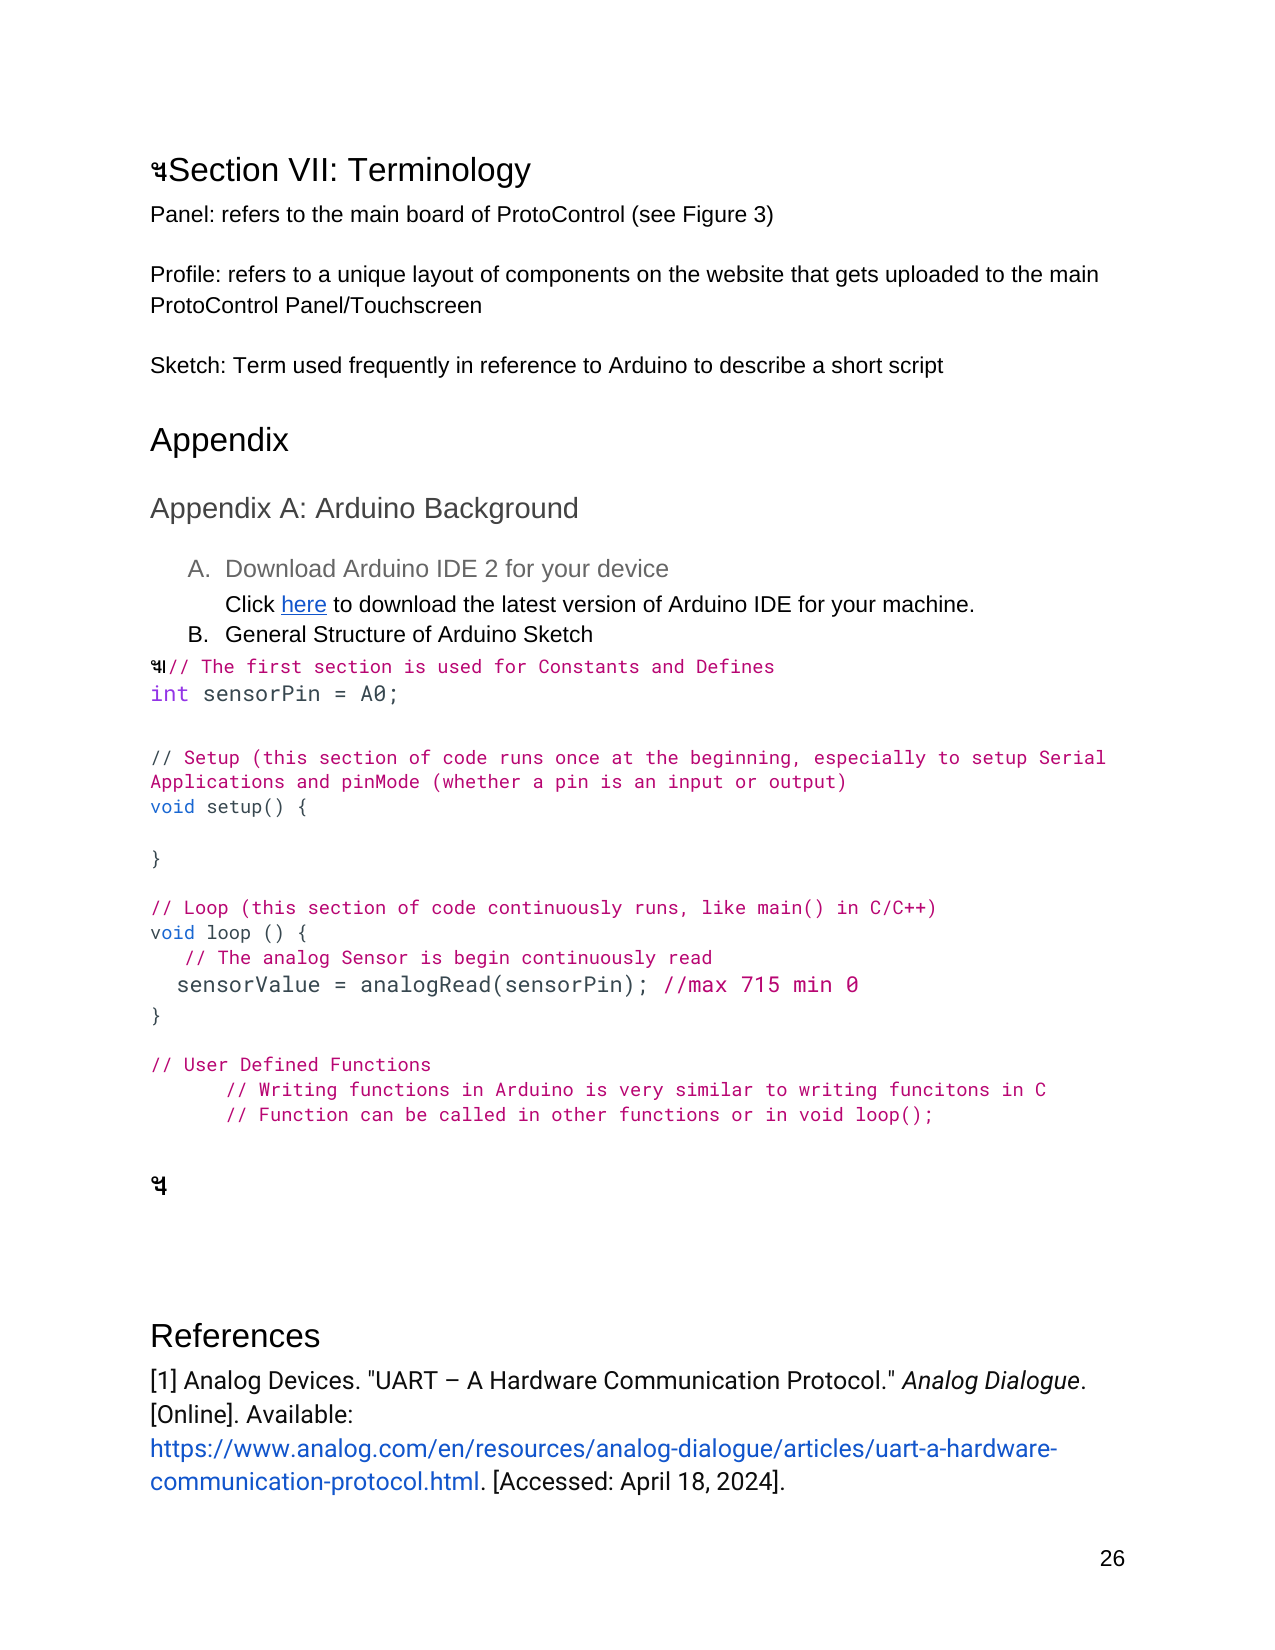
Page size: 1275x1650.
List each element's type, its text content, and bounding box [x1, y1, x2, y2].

text sensorValue = analogRead(sensorPin); //max 715 min 0 [150, 969, 1125, 998]
text Click here to download the latest version of Arduino IDE for your machine. [225, 591, 1125, 618]
subtitle Appendix A: Arduino Background [150, 491, 1125, 525]
text // Writing functions in Arduino is very similar to writing funcitons in C [150, 1077, 1125, 1101]
subtitle References [150, 1316, 1125, 1354]
text // The analog Sensor is begin continuously read [150, 944, 1125, 969]
text } [150, 845, 1125, 870]
text [1] Analog Devices. "UART – A Hardware Communication Protocol." Analog Dialogue. [Online]. Available: https://www.analog.com/en/resources/analog-dialogue/articles/uart-a-hardware-communication-protocol.html. [Accessed: April 18, 2024]. [150, 1367, 1125, 1497]
text // Function can be called in other functions or in void loop(); [150, 1101, 1125, 1126]
subtitle  [150, 1164, 1125, 1202]
text Profile: refers to a unique layout of components on the website that gets uploaded to the main ProtoControl Panel/Touchscreen [150, 261, 1125, 318]
subtitle Appendix [150, 420, 1125, 458]
text Sketch: Term used frequently in reference to Arduino to describe a short script [150, 352, 1125, 378]
text // The first section is used for Constants and Defines [150, 652, 1125, 678]
text } [150, 1002, 1125, 1027]
text void setup() { [150, 794, 1125, 819]
text // User Defined Functions [150, 1052, 1125, 1077]
text void loop () { [150, 919, 1125, 944]
text // Loop (this section of code continuously runs, like main() in C/C++) [150, 895, 1125, 919]
text // Setup (this section of code runs once at the beginning, especially to setup Serial Applications and pinMode (whether a pin is an input or output) [150, 744, 1125, 794]
list General Structure of Arduino Sketch [187, 621, 1125, 648]
subtitle Download Arduino IDE 2 for your device [187, 554, 1125, 583]
text int sensorPin = A0; [150, 678, 1125, 707]
subtitle Section VII: Terminology [150, 150, 1125, 188]
text Panel: refers to the main board of ProtoControl (see Figure 3) [150, 201, 1125, 227]
